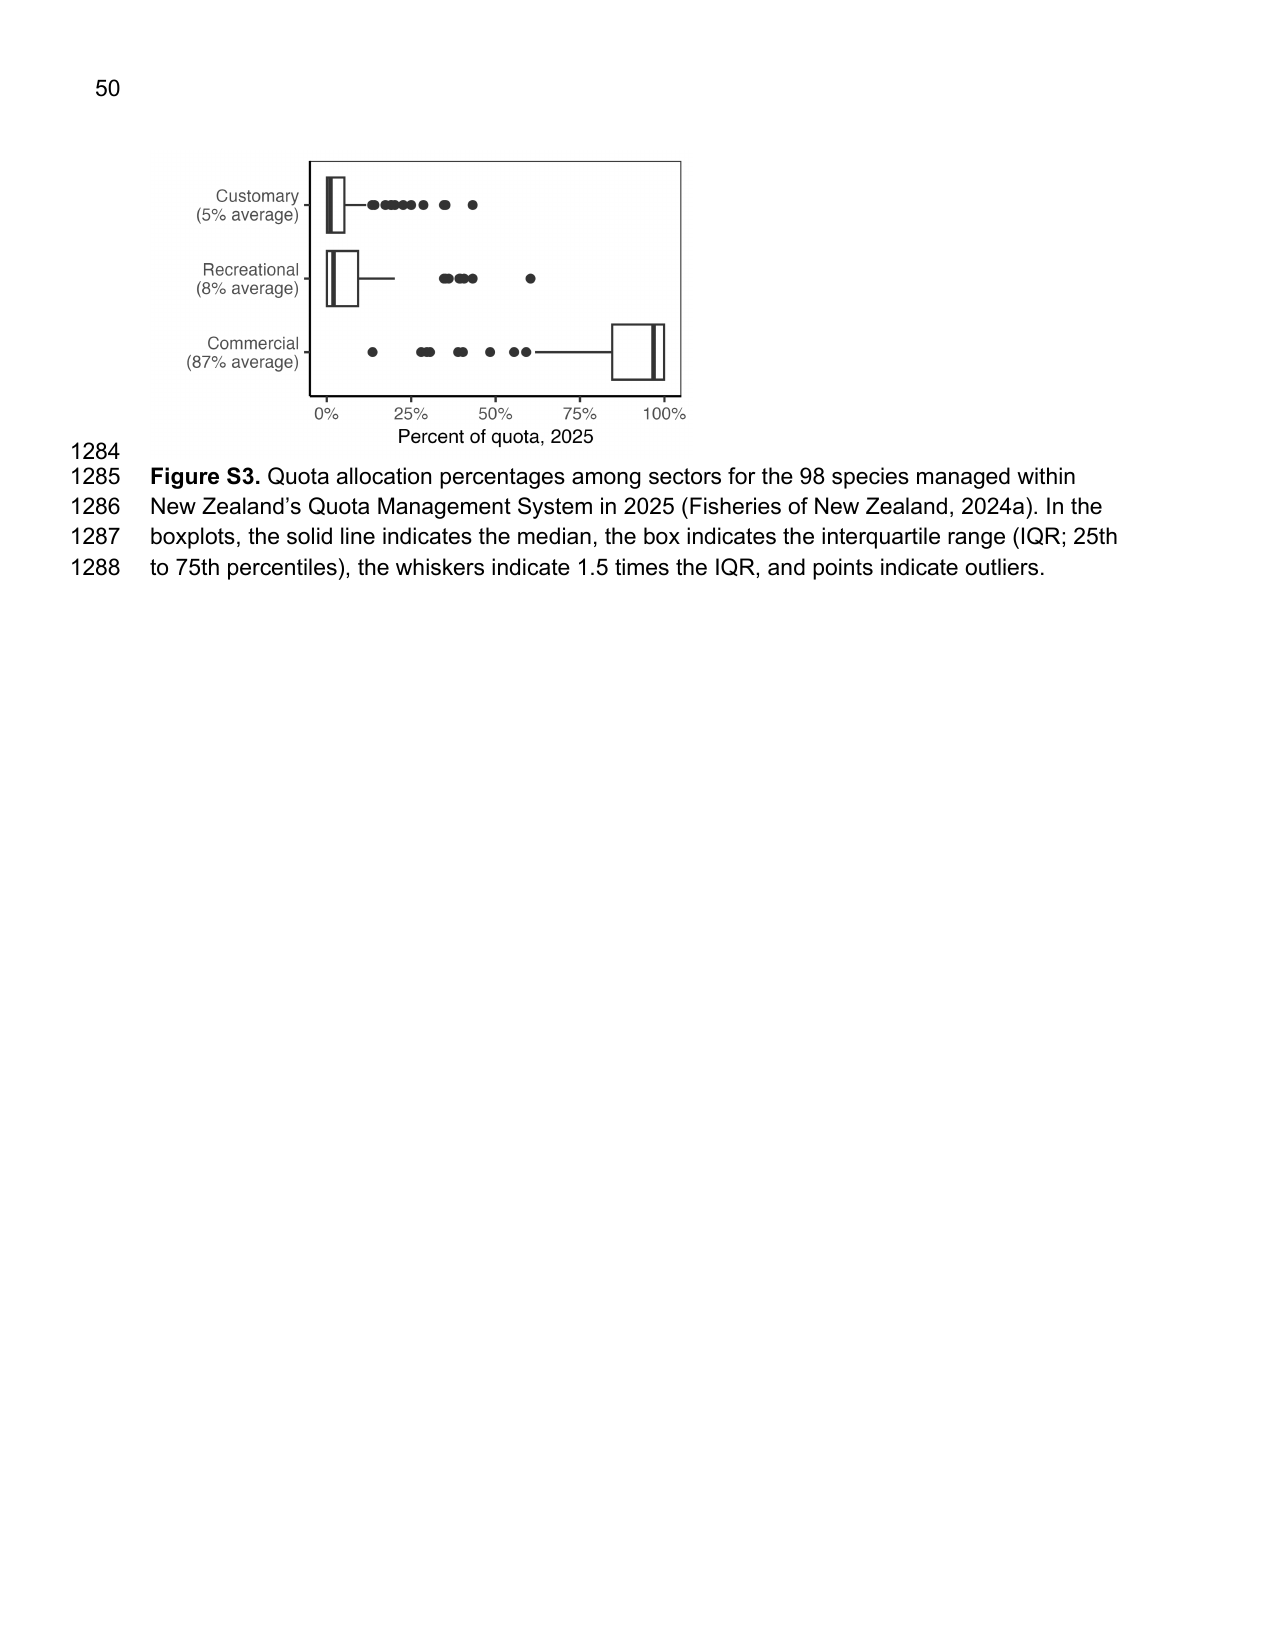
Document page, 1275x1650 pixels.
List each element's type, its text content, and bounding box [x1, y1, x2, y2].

text Figure S3. Quota allocation percentages among sectors for the 98 species managed within New Zealand’s Quota Management System in 2025 (Fisheries of New Zealand, 2024a). In the boxplots, the solid line indicates the median, the box indicates the interquartile range (IQR; 25th to 75th percentiles), the whiskers indicate 1.5 times the IQR, and points indicate outliers. [150, 463, 1125, 580]
picture [150, 150, 693, 459]
